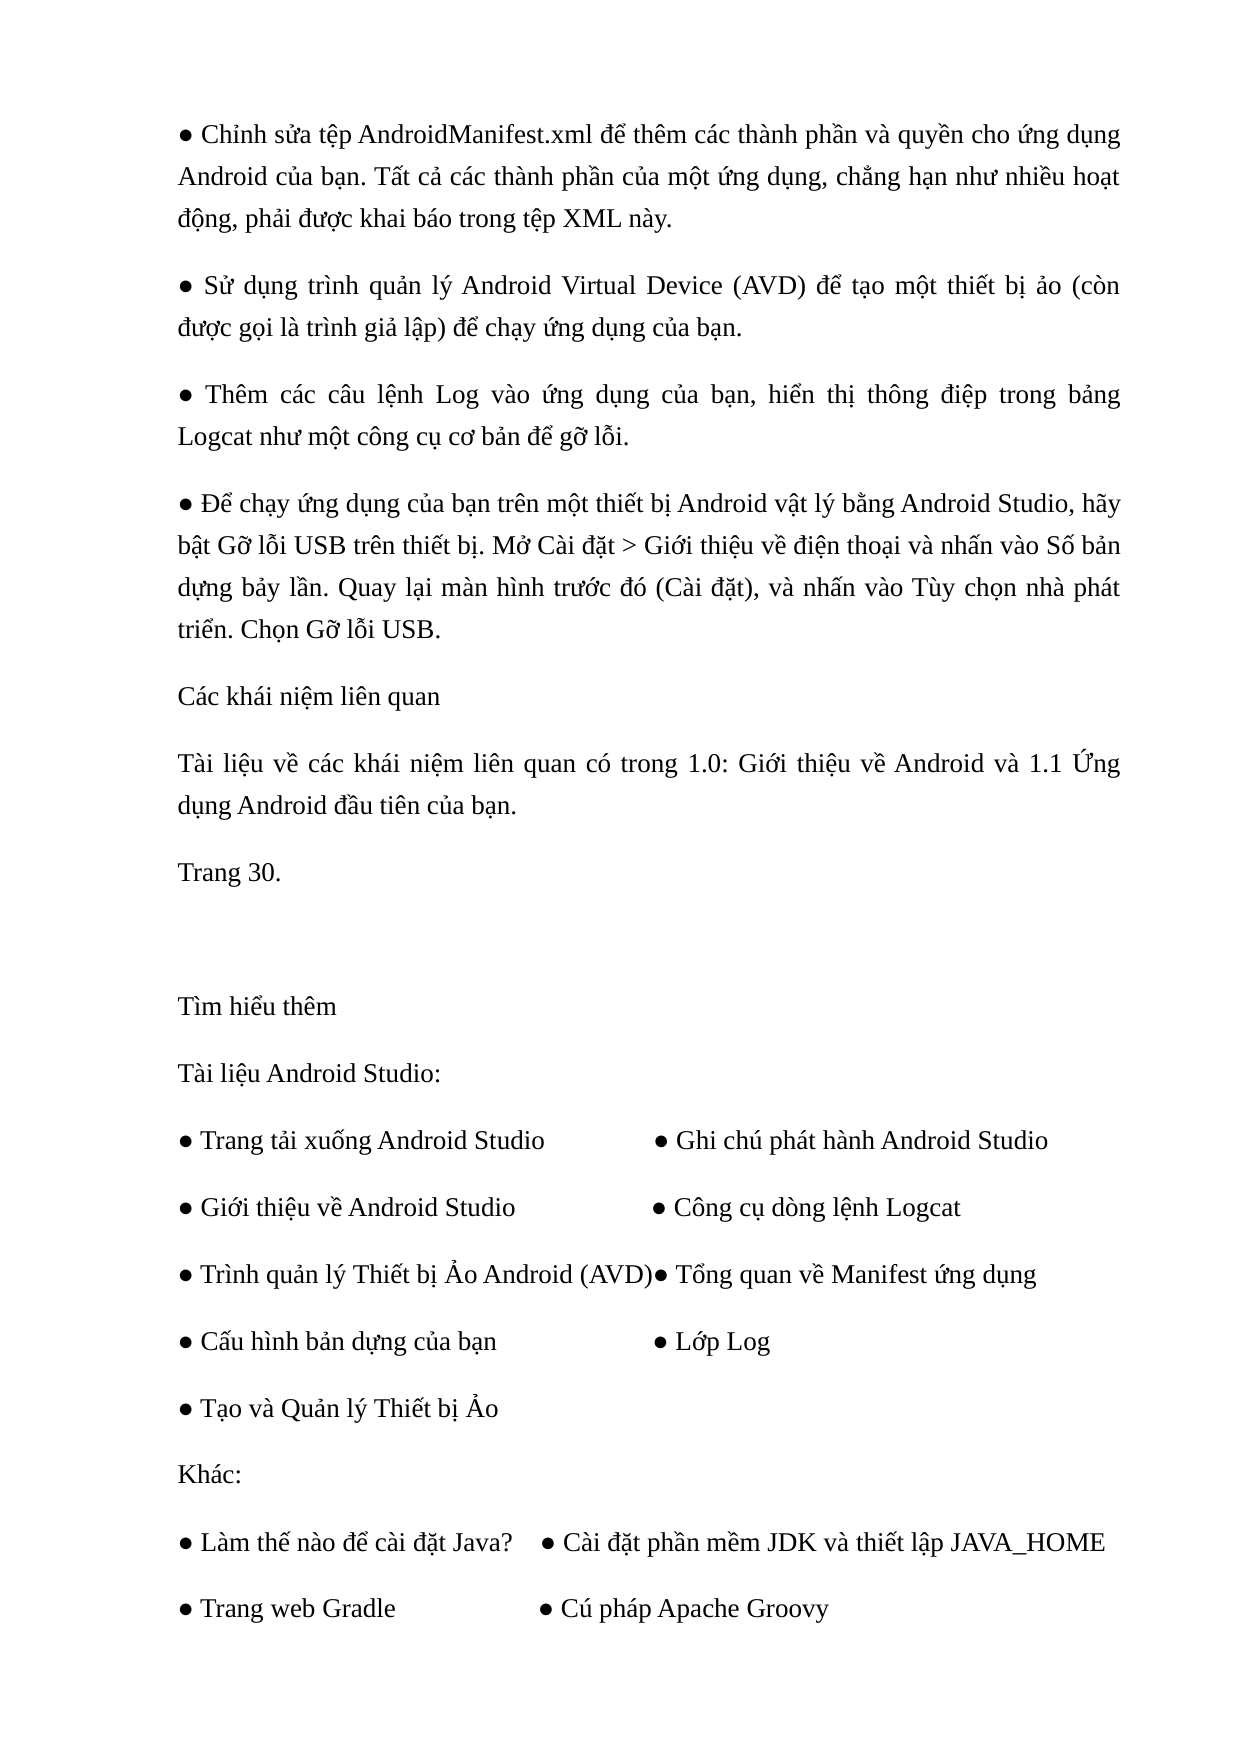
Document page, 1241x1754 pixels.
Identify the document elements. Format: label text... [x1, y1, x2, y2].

text ● Để chạy ứng dụng của bạn trên một thiết bị Android vật lý bằng Android Studio, hãy bật Gỡ lỗi USB trên thiết bị. Mở Cài đặt > Giới thiệu về điện thoại và nhấn vào Số bản dựng bảy lần. Quay lại màn hình trước đó (Cài đặt), và nhấn vào Tùy chọn nhà phát triển. Chọn Gỡ lỗi USB. [177, 487, 1122, 644]
text ● Làm thế nào để cài đặt Java? ● Cài đặt phần mềm JDK và thiết lập JAVA_HOME [177, 1526, 1122, 1557]
text ● Chỉnh sửa tệp AndroidManifest.xml để thêm các thành phần và quyền cho ứng dụng Android của bạn. Tất cả các thành phần của một ứng dụng, chẳng hạn như nhiều hoạt động, phải được khai báo trong tệp XML này. [177, 118, 1122, 233]
text Các khái niệm liên quan [177, 680, 1122, 711]
text Trang 30. [177, 856, 1122, 887]
text ● Thêm các câu lệnh Log vào ứng dụng của bạn, hiển thị thông điệp trong bảng Logcat như một công cụ cơ bản để gỡ lỗi. [177, 378, 1122, 451]
text ● Trình quản lý Thiết bị Ảo Android (AVD)● Tổng quan về Manifest ứng dụng [177, 1258, 1122, 1289]
text ● Tạo và Quản lý Thiết bị Ảo [177, 1392, 1122, 1423]
text Tài liệu về các khái niệm liên quan có trong 1.0: Giới thiệu về Android và 1.1 Ứng dụng Android đầu tiên của bạn. [177, 747, 1122, 820]
text Khác: [177, 1459, 1122, 1490]
text ● Cấu hình bản dựng của bạn ● Lớp Log [177, 1325, 1122, 1356]
text Tài liệu Android Studio: [177, 1057, 1122, 1088]
text ● Trang web Gradle ● Cú pháp Apache Groovy [177, 1593, 1122, 1624]
text ● Giới thiệu về Android Studio ● Công cụ dòng lệnh Logcat [177, 1191, 1122, 1222]
text ● Sử dụng trình quản lý Android Virtual Device (AVD) để tạo một thiết bị ảo (còn được gọi là trình giả lập) để chạy ứng dụng của bạn. [177, 269, 1122, 342]
text ● Trang tải xuống Android Studio ● Ghi chú phát hành Android Studio [177, 1124, 1122, 1155]
text Tìm hiểu thêm [177, 990, 1122, 1021]
